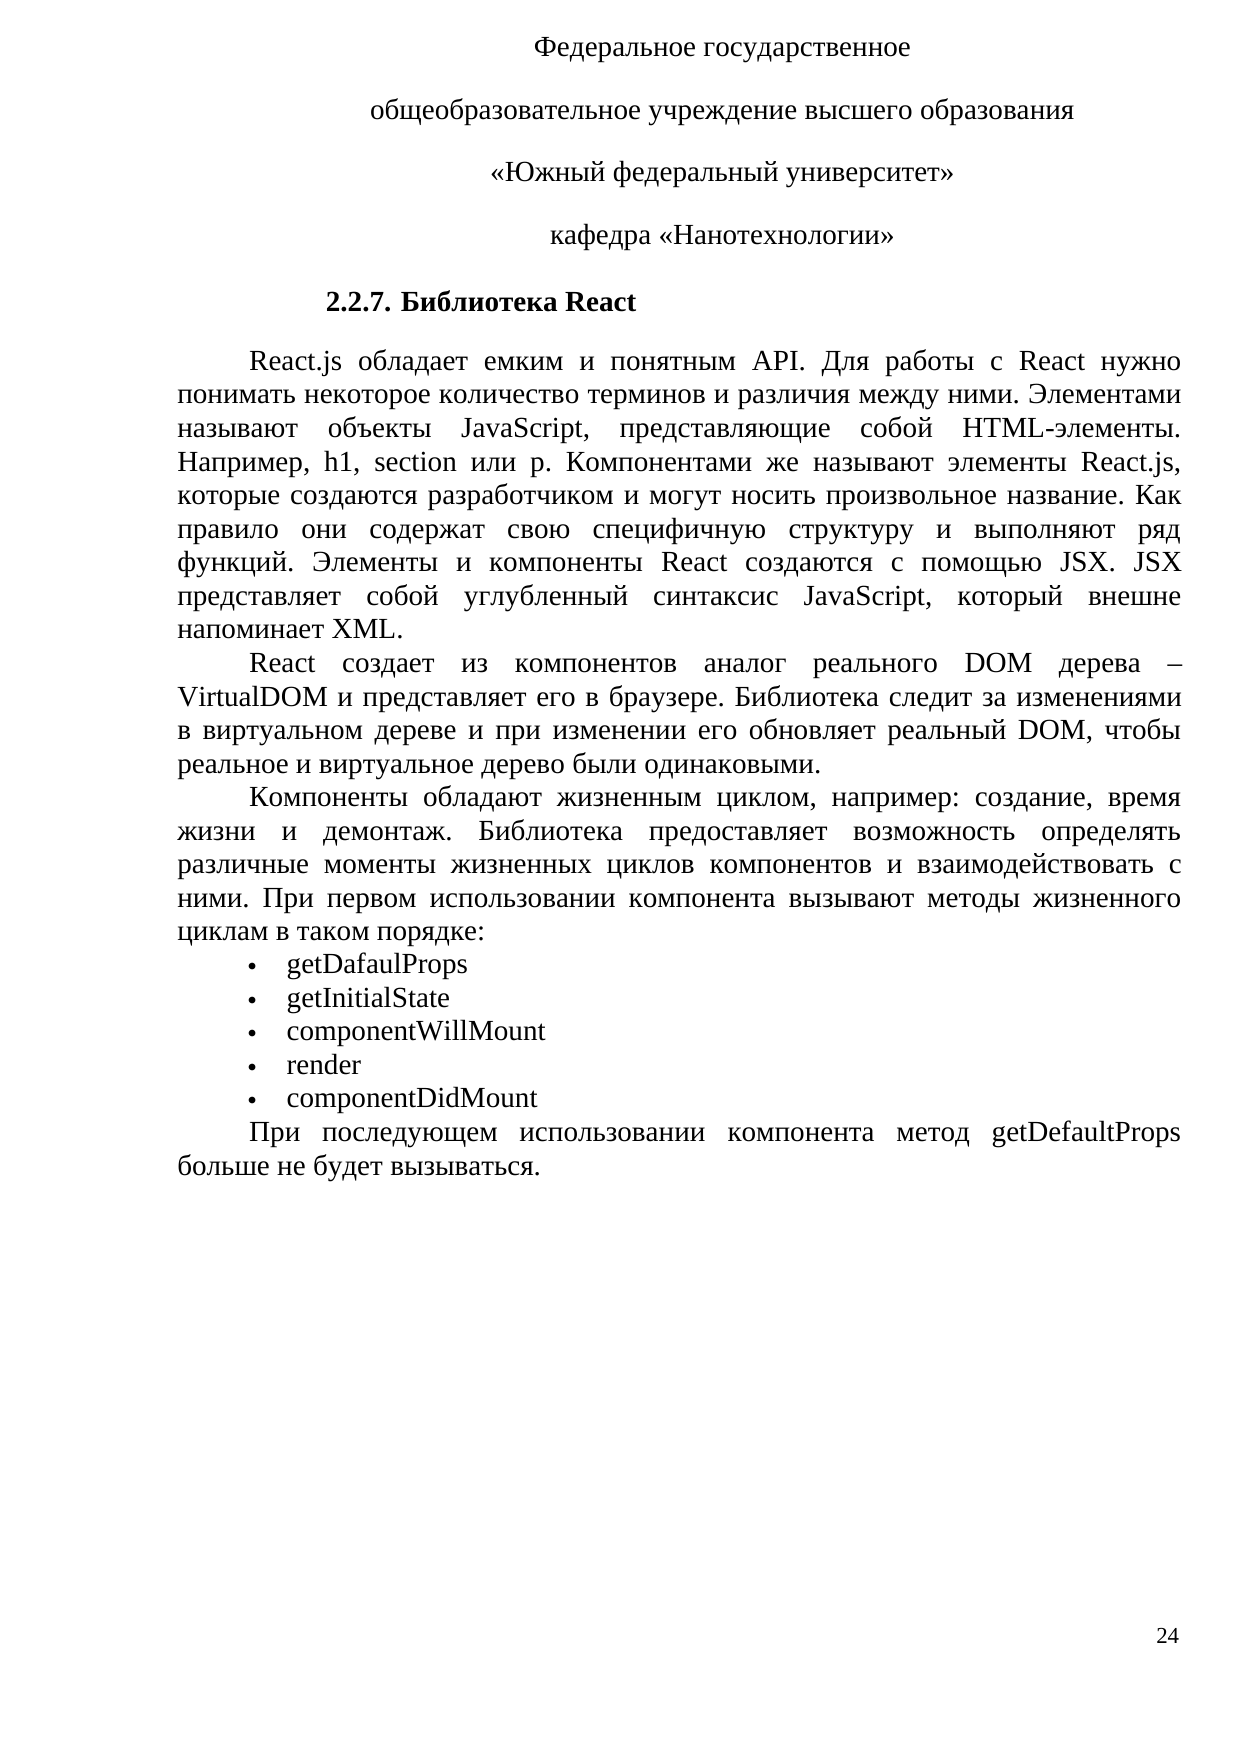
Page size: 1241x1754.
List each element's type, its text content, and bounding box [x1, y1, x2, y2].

list render [249, 1047, 1207, 1081]
text При последующем использовании компонента метод getDefaultProps [249, 1114, 1207, 1148]
text Компоненты обладают жизненным циклом, например: создание, время жизни и демонтаж. Библиотека предоставляет возможность определять различные моменты жизненных циклов компонентов и взаимодействовать с ними. При первом использовании компонента вызывают методы жизненного циклам в таком порядке: [177, 779, 1182, 947]
text React.js обладает емким и понятным API. Для работы с React нужно понимать некоторое количество терминов и различия между ними. Элементами называют объекты JavaScript, представляющие собой HTML-элементы. Например, h1, section или p. Компонентами же называют элементы React.js, которые создаются разработчиком и могут носить произвольное название. Как правило они содержат свою специфичную структуру и выполняют ряд функций. Элементы и компоненты React создаются с помощью JSX. JSX представляет собой углубленный синтаксис JavaScript, который внешне напоминает XML. [177, 343, 1182, 645]
subtitle Библиотека React [326, 284, 1207, 318]
text React создает из компонентов аналог реального DOM дерева – VirtualDOM и представляет его в браузере. Библиотека следит за изменениями в виртуальном дереве и при изменении его обновляет реальный DOM, чтобы реальное и виртуальное дерево были одинаковыми. [177, 645, 1182, 779]
list componentDidMount [249, 1081, 1207, 1114]
list getInitialState [249, 980, 1207, 1014]
text больше не будет вызываться. [177, 1148, 1207, 1182]
list componentWillMount [249, 1014, 1207, 1047]
list getDafaulProps [249, 947, 1207, 980]
